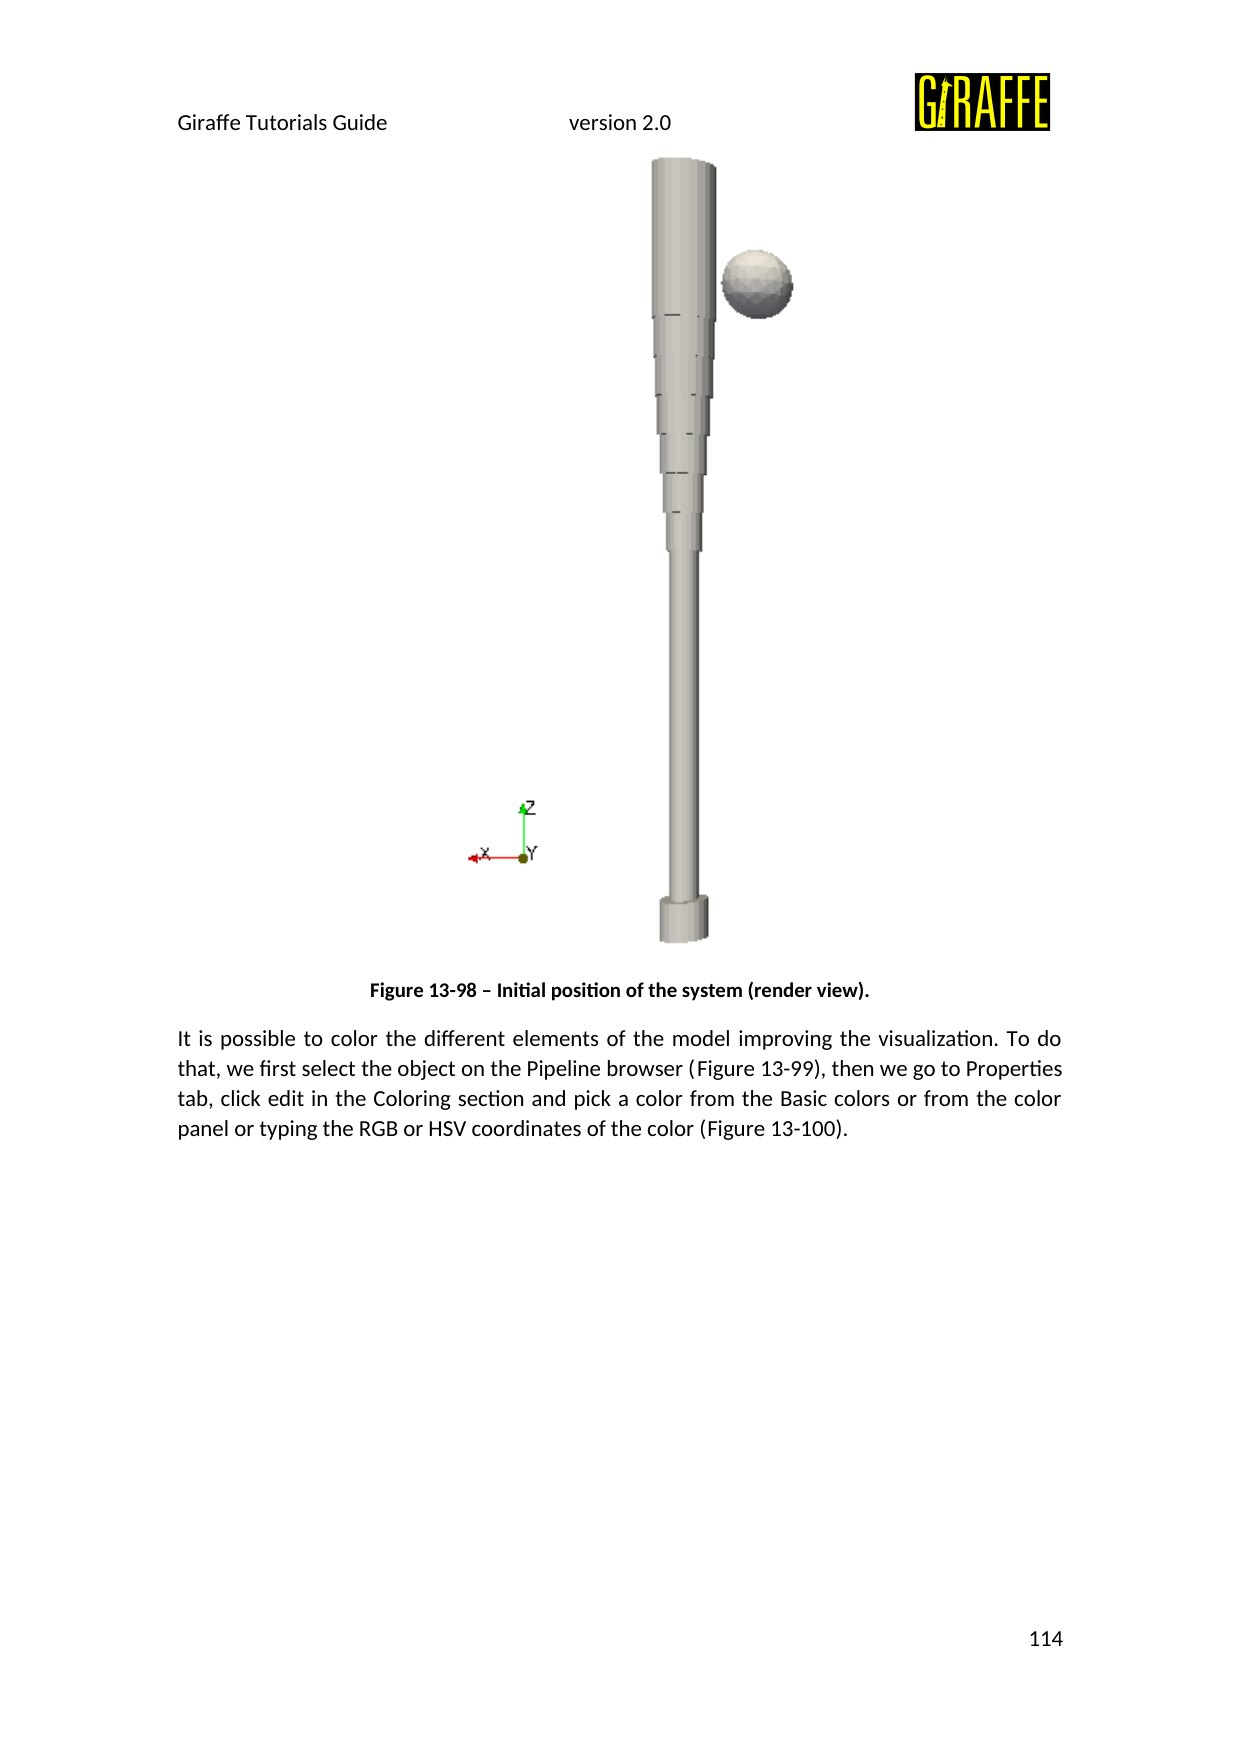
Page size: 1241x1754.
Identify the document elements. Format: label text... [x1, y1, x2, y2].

picture [914, 73, 1051, 131]
